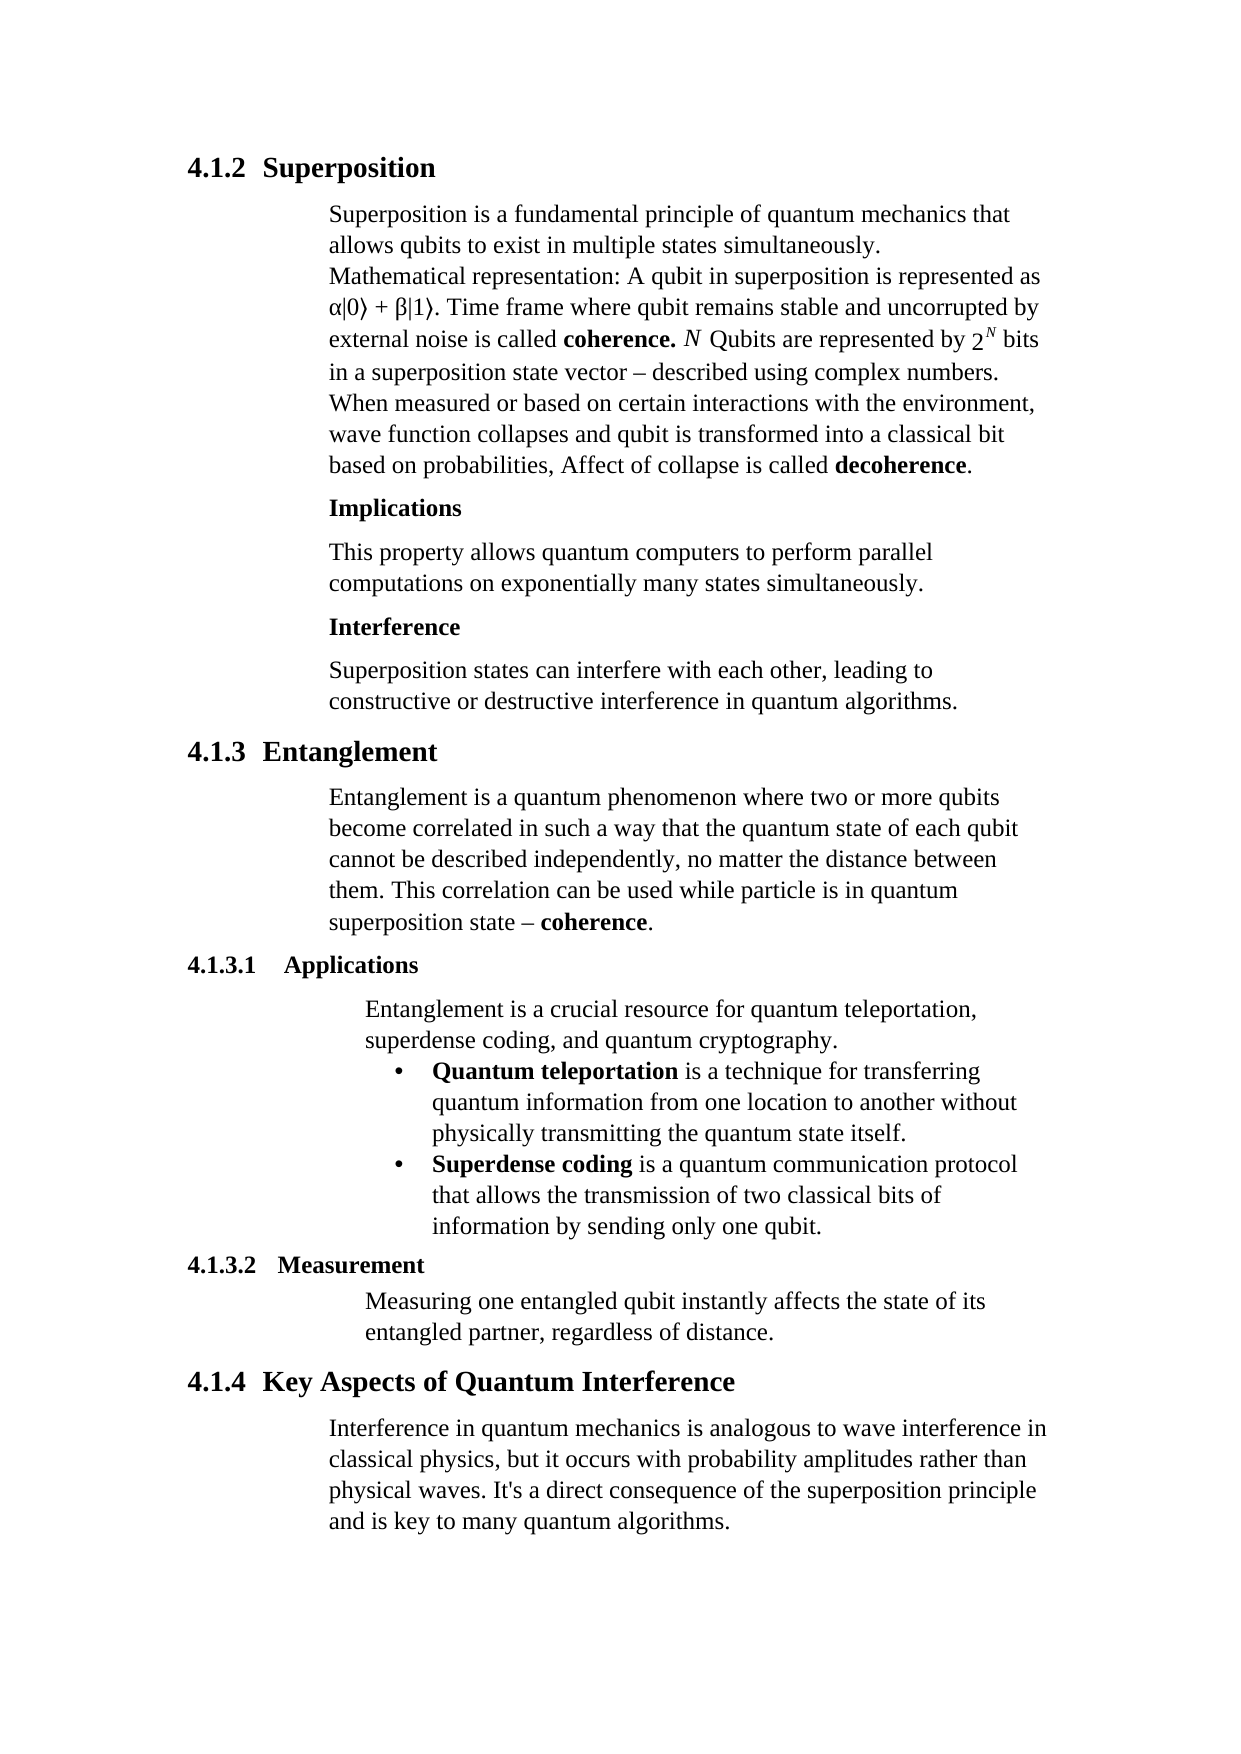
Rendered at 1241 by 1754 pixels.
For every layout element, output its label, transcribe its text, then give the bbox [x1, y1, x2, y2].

subtitle Measurement [187, 1251, 1053, 1279]
text Entanglement is a crucial resource for quantum teleportation, superdense coding, and quantum cryptography. [365, 994, 1053, 1053]
list Quantum teleportation is a technique for transferring quantum information from one location to another without physically transmitting the quantum state itself. [394, 1056, 1053, 1147]
text Implications [328, 493, 1053, 522]
text This property allows quantum computers to perform parallel computations on exponentially many states simultaneously. [328, 537, 1053, 597]
text Measuring one entangled qubit instantly affects the state of its entangled partner, regardless of distance. [365, 1286, 1053, 1346]
text Superposition is a fundamental principle of quantum mechanics that allows qubits to exist in multiple states simultaneously. Mathematical representation: A qubit in superposition is represented as α|0⟩ + β|1⟩. Time frame where qubit remains stable and uncorrupted by external noise is called coherence. Qubits are represented by bits in a superposition state vector – described using complex numbers. When measured or based on certain interactions with the environment, wave function collapses and qubit is transformed into a classical bit based on probabilities, Affect of collapse is called decoherence. [328, 199, 1053, 479]
text Superposition states can interfere with each other, leading to constructive or destructive interference in quantum algorithms. [328, 655, 1053, 715]
list Superdense coding is a quantum communication protocol that allows the transmission of two classical bits of information by sending only one qubit. [394, 1149, 1053, 1240]
subtitle Entanglement [187, 734, 1053, 767]
text Interference [328, 612, 1053, 640]
text Entanglement is a quantum phenomenon where two or more qubits become correlated in such a way that the quantum state of each qubit cannot be described independently, no matter the distance between them. This correlation can be used while particle is in quantum superposition state – coherence. [328, 782, 1053, 935]
subtitle Applications [187, 950, 1053, 979]
text Interference in quantum mechanics is analogous to wave interference in classical physics, but it occurs with probability amplitudes rather than physical waves. It's a direct consequence of the superposition principle and is key to many quantum algorithms. [328, 1413, 1053, 1565]
subtitle Superposition [187, 150, 1053, 183]
subtitle Key Aspects of Quantum Interference [187, 1364, 1053, 1398]
